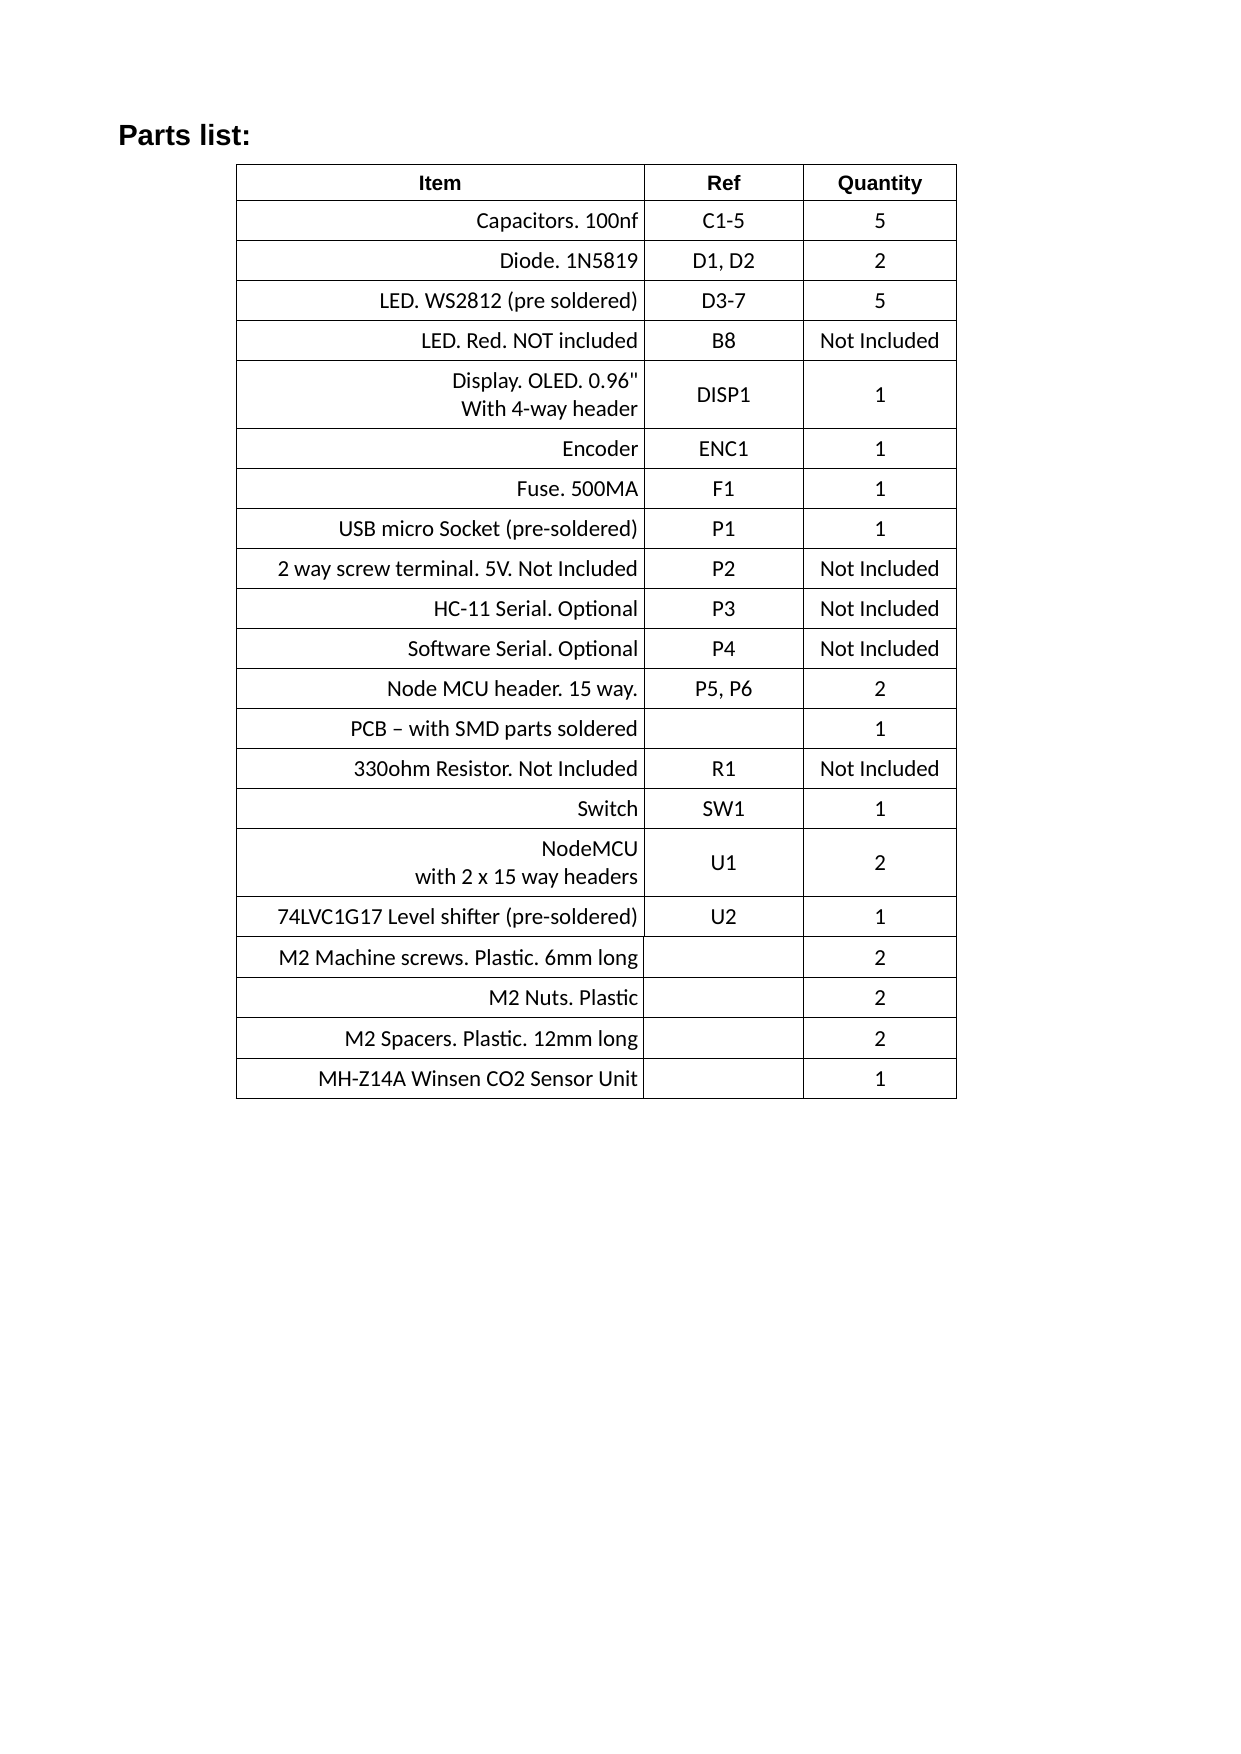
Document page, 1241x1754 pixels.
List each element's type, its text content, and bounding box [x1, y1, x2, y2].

table_cell Switch [237, 789, 644, 828]
table_cell 1 [804, 361, 956, 428]
table_cell [644, 1059, 803, 1098]
table_cell 2 [804, 937, 956, 977]
table_cell B8 [645, 321, 803, 360]
table_cell Not Included [804, 749, 956, 788]
table_cell U1 [645, 829, 803, 896]
table_cell 2 [804, 1018, 956, 1058]
table_cell 1 [804, 1059, 956, 1098]
table_cell 5 [804, 201, 956, 240]
table_cell 1 [804, 897, 956, 936]
subtitle Parts list: [118, 118, 1122, 152]
table_cell 2 [804, 669, 956, 708]
table_cell F1 [645, 469, 803, 508]
table_cell 1 [804, 709, 956, 748]
table_header Item [237, 165, 644, 200]
table_cell M2 Spacers. Plastic. 12mm long [237, 1018, 643, 1058]
table_cell Not Included [804, 629, 956, 668]
table_cell [644, 978, 803, 1017]
table_cell U2 [645, 897, 803, 936]
table_cell 74LVC1G17 Level shifter (pre-soldered) [237, 897, 644, 936]
table_cell PCB – with SMD parts soldered [237, 709, 644, 748]
table_cell LED. WS2812 (pre soldered) [237, 281, 644, 320]
table_cell Not Included [804, 549, 956, 588]
table_cell 1 [804, 469, 956, 508]
table_cell [645, 709, 803, 748]
table_cell P5, P6 [645, 669, 803, 708]
table_cell 2 way screw terminal. 5V. Not Included [237, 549, 644, 588]
table_cell HC-11 Serial. Optional [237, 589, 644, 628]
table_cell 330ohm Resistor. Not Included [237, 749, 644, 788]
table_cell 1 [804, 509, 956, 548]
table_cell Not Included [804, 321, 956, 360]
table_cell C1-5 [645, 201, 803, 240]
table_cell [644, 1018, 803, 1058]
table_header Quantity [804, 165, 956, 200]
table_cell Fuse. 500MA [237, 469, 644, 508]
table_cell 2 [804, 829, 956, 896]
table_cell P3 [645, 589, 803, 628]
table_cell Display. OLED. 0.96" With 4-way header [237, 361, 644, 428]
table_cell Not Included [804, 589, 956, 628]
table_cell 1 [804, 429, 956, 468]
table_cell Software Serial. Optional [237, 629, 644, 668]
table_cell Diode. 1N5819 [237, 241, 644, 280]
table_cell P1 [645, 509, 803, 548]
table_cell P4 [645, 629, 803, 668]
table_cell SW1 [645, 789, 803, 828]
table_cell D3-7 [645, 281, 803, 320]
table_cell 5 [804, 281, 956, 320]
table_cell [644, 937, 803, 977]
table_cell 2 [804, 978, 956, 1017]
table_cell DISP1 [645, 361, 803, 428]
table_cell NodeMCU with 2 x 15 way headers [237, 829, 644, 896]
table_cell ENC1 [645, 429, 803, 468]
table_cell MH-Z14A Winsen CO2 Sensor Unit [237, 1059, 643, 1098]
table_cell M2 Machine screws. Plastic. 6mm long [237, 937, 643, 977]
table_cell Capacitors. 100nf [237, 201, 644, 240]
table_cell P2 [645, 549, 803, 588]
table_cell LED. Red. NOT included [237, 321, 644, 360]
table_cell USB micro Socket (pre-soldered) [237, 509, 644, 548]
table_header Ref [645, 165, 803, 200]
table_cell Node MCU header. 15 way. [237, 669, 644, 708]
table_cell M2 Nuts. Plastic [237, 978, 643, 1017]
table_cell D1, D2 [645, 241, 803, 280]
table_cell R1 [645, 749, 803, 788]
table_cell 1 [804, 789, 956, 828]
table_cell 2 [804, 241, 956, 280]
table_cell Encoder [237, 429, 644, 468]
